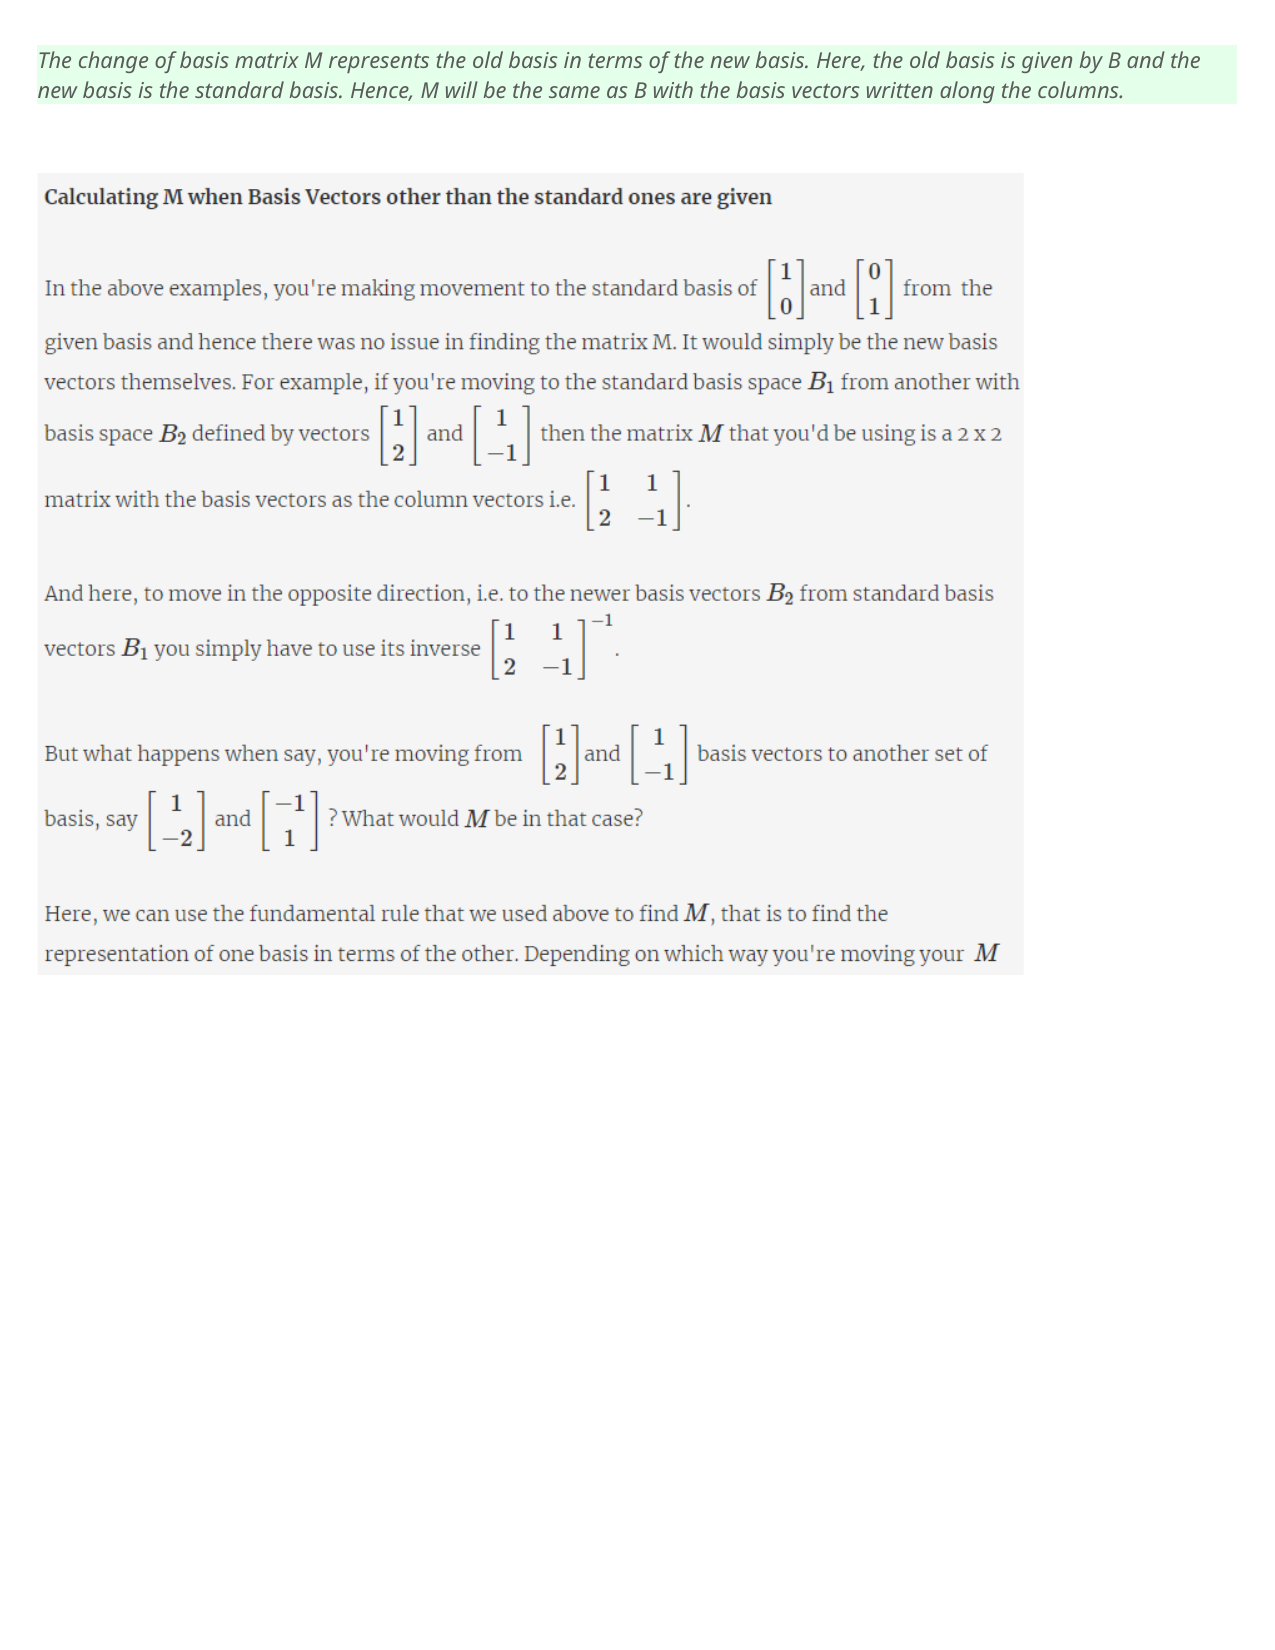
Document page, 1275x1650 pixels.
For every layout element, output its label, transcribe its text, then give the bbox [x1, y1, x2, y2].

text The change of basis matrix M represents the old basis in terms of the new basis. Here, the old basis is given by B and the new basis is the standard basis. Hence, M will be the same as B with the basis vectors written along the columns. [37, 45, 1237, 104]
picture [37, 173, 1024, 975]
